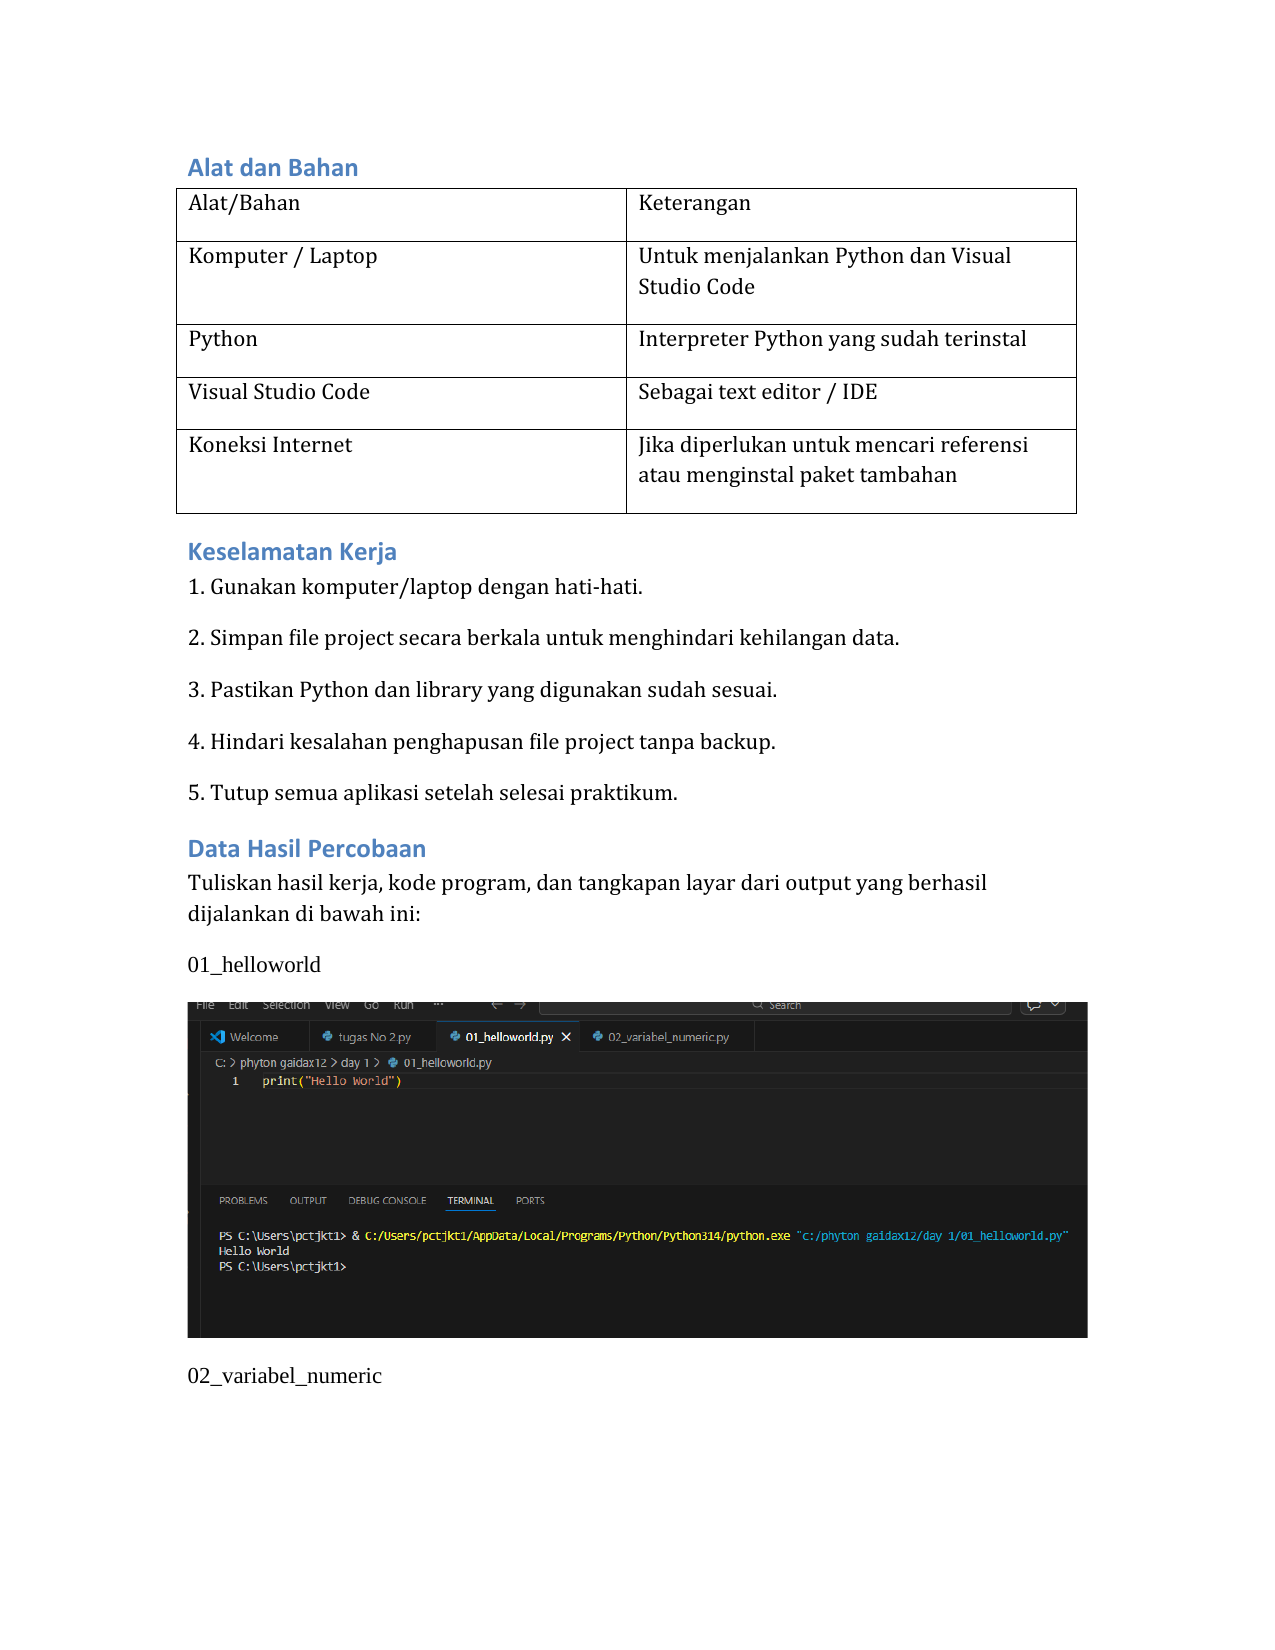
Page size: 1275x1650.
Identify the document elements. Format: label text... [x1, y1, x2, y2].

text 4. Hindari kesalahan penghapusan file project tanpa backup. [187, 727, 1087, 754]
table_cell Jika diperlukan untuk mencari referensi atau menginstal paket tambahan [627, 430, 1076, 513]
table_header Alat/Bahan [177, 189, 626, 241]
table_cell Komputer / Laptop [177, 242, 626, 324]
text 5. Tutup semua aplikasi setelah selesai praktikum. [187, 779, 1087, 806]
text 02_variabel_numeric [187, 1362, 1087, 1389]
table_cell Python [177, 325, 626, 377]
subtitle Keselamatan Kerja [187, 534, 1087, 567]
subtitle Data Hasil Percobaan [187, 831, 1087, 864]
table_cell Sebagai text editor / IDE [627, 378, 1076, 429]
subtitle Alat dan Bahan [187, 150, 1087, 183]
table_cell Untuk menjalankan Python dan Visual Studio Code [627, 242, 1076, 324]
picture [187, 1002, 1088, 1338]
text 1. Gunakan komputer/laptop dengan hati-hati. [187, 572, 1087, 599]
text 2. Simpan file project secara berkala untuk menghindari kehilangan data. [187, 624, 1087, 651]
text 3. Pastikan Python dan library yang digunakan sudah sesuai. [187, 676, 1087, 703]
table_cell Interpreter Python yang sudah terinstal [627, 325, 1076, 377]
text 01_helloworld [187, 951, 1087, 977]
table_header Keterangan [627, 189, 1076, 241]
table_cell Visual Studio Code [177, 378, 626, 429]
table_cell Koneksi Internet [177, 430, 626, 513]
text Tuliskan hasil kerja, kode program, dan tangkapan layar dari output yang berhasil dijalankan di bawah ini: [187, 869, 1087, 926]
